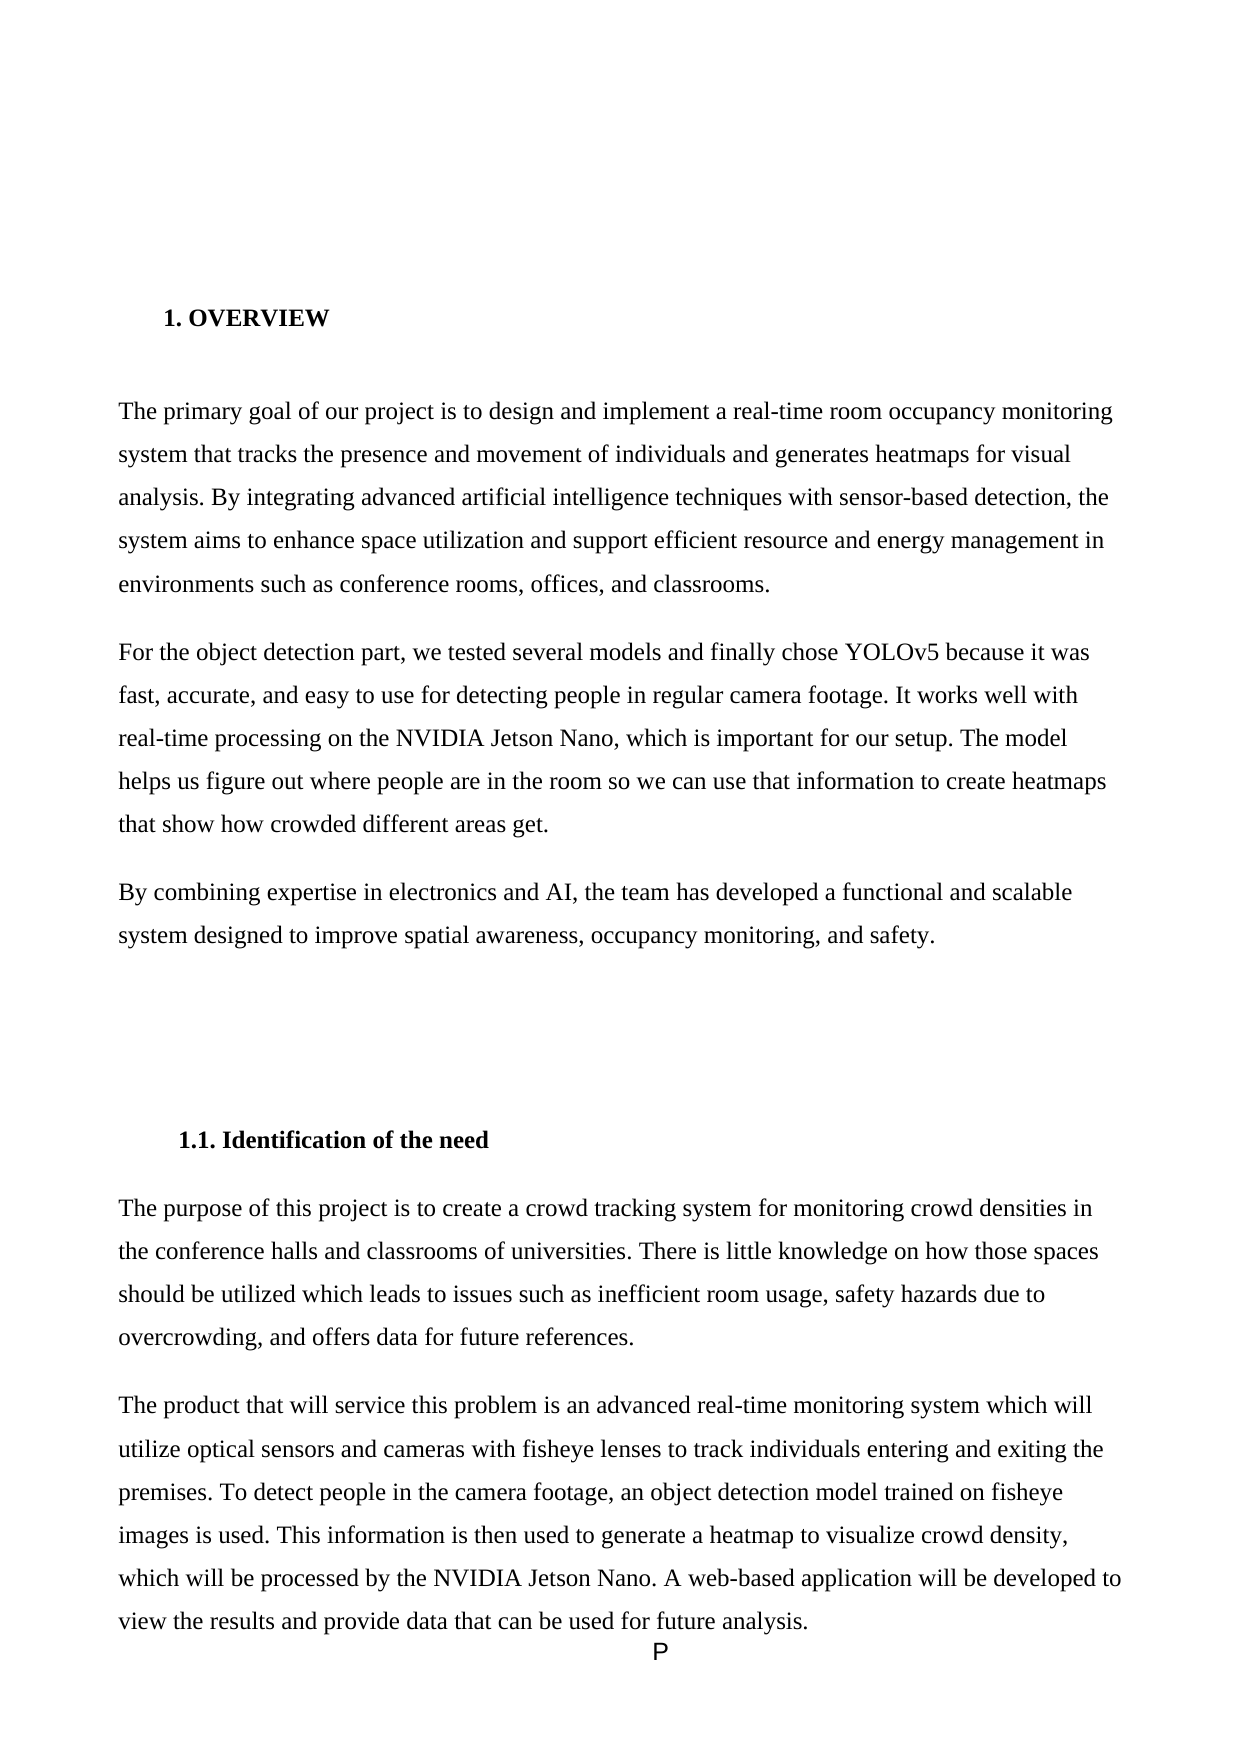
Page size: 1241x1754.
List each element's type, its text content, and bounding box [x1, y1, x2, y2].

text By combining expertise in electronics and AI, the team has developed a functional and scalable system designed to improve spatial awareness, occupancy monitoring, and safety. [118, 877, 1122, 949]
subtitle 1. OVERVIEW [118, 303, 1122, 332]
text The primary goal of our project is to design and implement a real-time room occupancy monitoring system that tracks the presence and movement of individuals and generates heatmaps for visual analysis. By integrating advanced artificial intelligence techniques with sensor-based detection, the system aims to enhance space utilization and support efficient resource and energy management in environments such as conference rooms, offices, and classrooms. [118, 396, 1122, 597]
text The product that will service this problem is an advanced real-time monitoring system which will utilize optical sensors and cameras with fisheye lenses to track individuals entering and exiting the premises. To detect people in the camera footage, an object detection model trained on fisheye images is used. This information is then used to generate a heatmap to visualize crowd density, which will be processed by the NVIDIA Jetson Nano. A web-based application will be developed to view the results and provide data that can be used for future analysis. [118, 1391, 1122, 1635]
text For the object detection part, we tested several models and finally chose YOLOv5 because it was fast, accurate, and easy to use for detecting people in regular camera footage. It works well with real-time processing on the NVIDIA Jetson Nano, which is important for our setup. The model helps us figure out where people are in the room so we can use that information to create heatmaps that show how crowded different areas get. [118, 637, 1122, 838]
subtitle 1.1. Identification of the need [118, 1125, 1122, 1154]
text The purpose of this project is to create a crowd tracking system for monitoring crowd densities in the conference halls and classrooms of universities. There is little knowledge on how those spaces should be utilized which leads to issues such as inefficient room usage, safety hazards due to overcrowding, and offers data for future references. [118, 1193, 1122, 1351]
